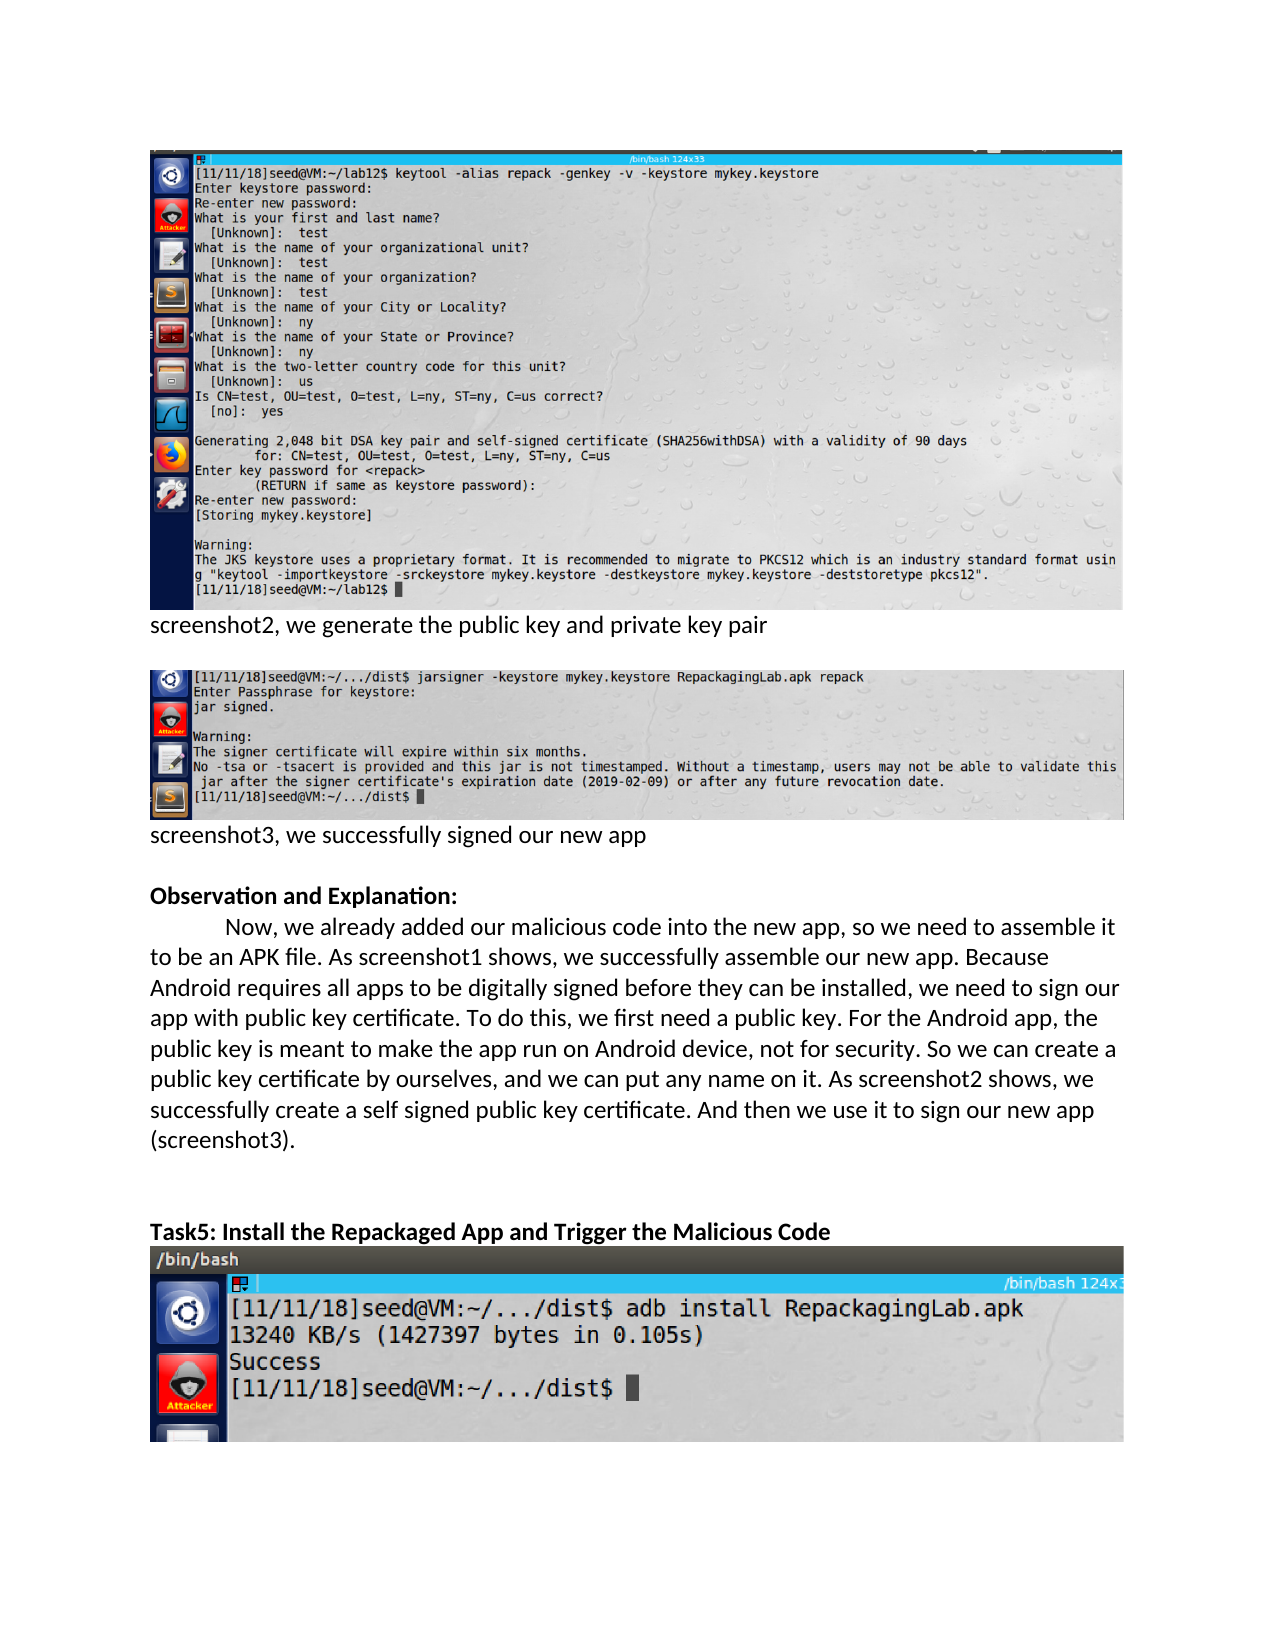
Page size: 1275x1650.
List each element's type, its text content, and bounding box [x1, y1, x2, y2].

picture [150, 1246, 1124, 1442]
text screenshot2, we generate the public key and private key pair [150, 610, 1125, 640]
picture [150, 150, 1123, 610]
text screenshot3, we successfully signed our new app [150, 819, 1125, 850]
text Now, we already added our malicious code into the new app, so we need to assemble it to be an APK file. As screenshot1 shows, we successfully assemble our new app. Because Android requires all apps to be digitally signed before they can be installed, we need to sign our app with public key certificate. To do this, we first need a public key. For the Android app, the public key is meant to make the app run on Android device, not for security. So we can create a public key certificate by ourselves, and we can put any name on it. As screenshot2 shows, we successfully create a self signed public key certificate. And then we use it to sign our new app (screenshot3). [150, 911, 1125, 1155]
picture [150, 670, 1124, 820]
text Observation and Explanation: [150, 880, 1125, 911]
text Task5: Install the Repackaged App and Trigger the Malicious Code [150, 1216, 1125, 1247]
